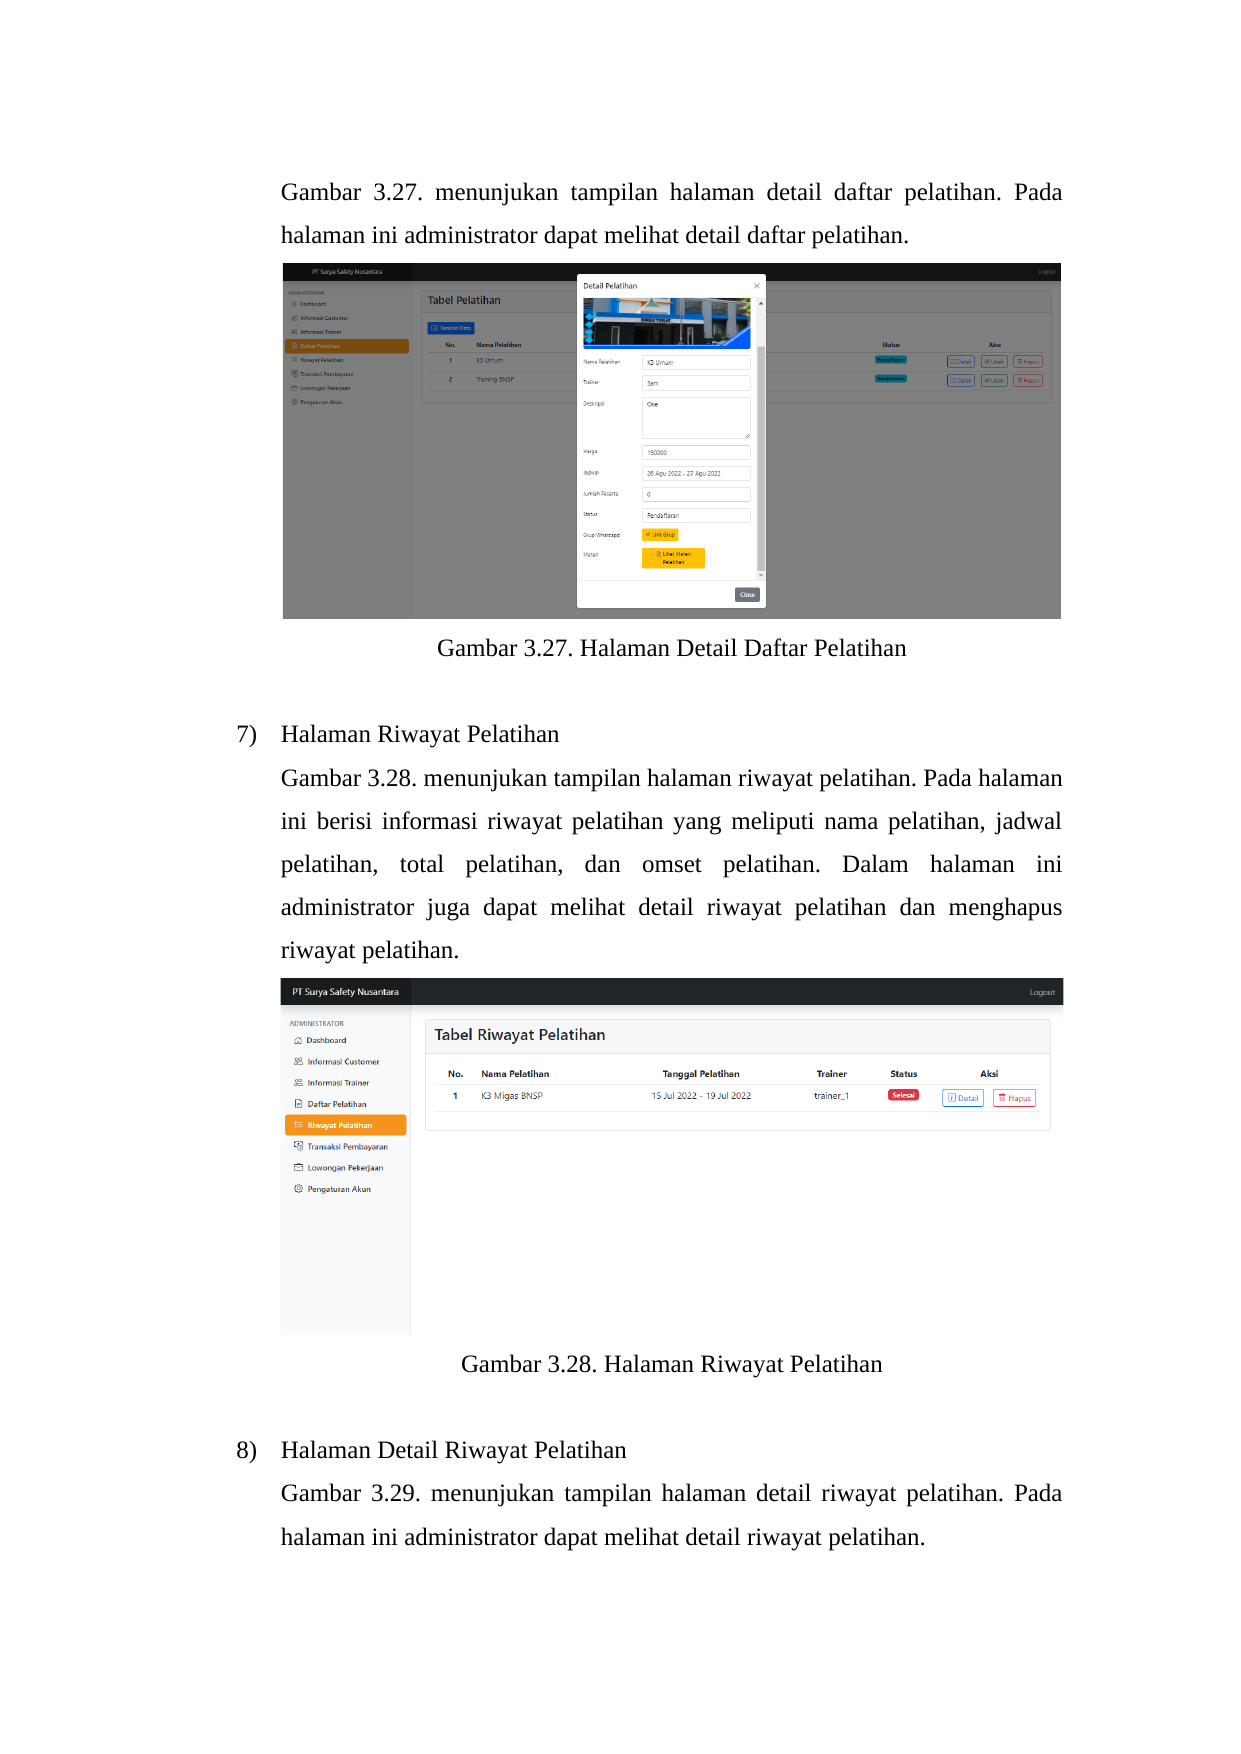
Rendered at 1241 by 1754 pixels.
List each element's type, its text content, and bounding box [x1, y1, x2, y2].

list Gambar 3.28. Halaman Riwayat Pelatihan [281, 1335, 1063, 1378]
list Gambar 3.29. menunjukan tampilan halaman detail riwayat pelatihan. Pada halaman ini administrator dapat melihat detail riwayat pelatihan. [281, 1478, 1063, 1550]
list Gambar 3.27. menunjukan tampilan halaman detail daftar pelatihan. Pada halaman ini administrator dapat melihat detail daftar pelatihan. [281, 177, 1063, 249]
picture [280, 978, 1064, 1335]
picture [282, 263, 1061, 619]
list Halaman Riwayat Pelatihan [236, 719, 1063, 748]
list Gambar 3.28. menunjukan tampilan halaman riwayat pelatihan. Pada halaman ini berisi informasi riwayat pelatihan yang meliputi nama pelatihan, jadwal pelatihan, total pelatihan, dan omset pelatihan. Dalam halaman ini administrator juga dapat melihat detail riwayat pelatihan dan menghapus riwayat pelatihan. [281, 763, 1063, 964]
list Halaman Detail Riwayat Pelatihan [236, 1435, 1063, 1464]
